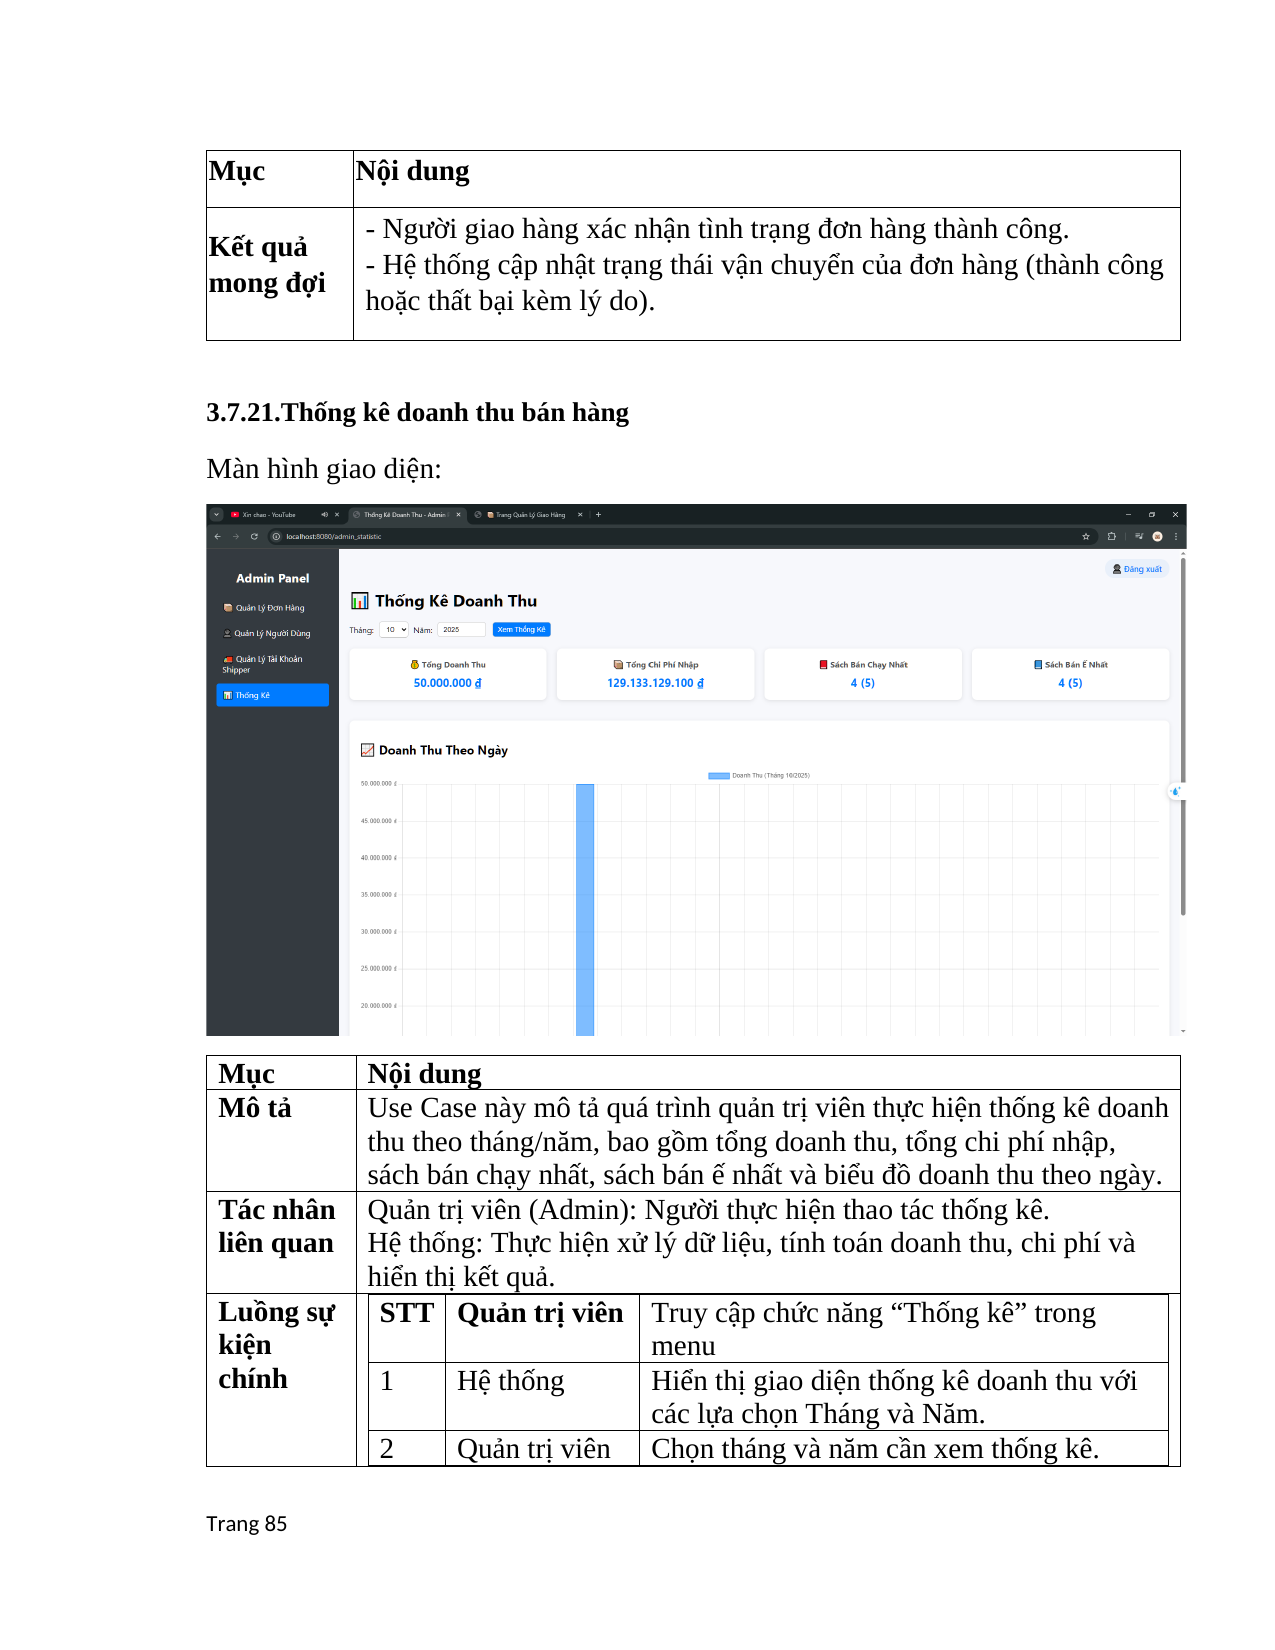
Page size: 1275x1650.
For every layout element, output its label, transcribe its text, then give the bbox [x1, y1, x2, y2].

table_cell Mô tả [207, 1090, 356, 1191]
table_cell [640, 1363, 1168, 1430]
table_cell [446, 1295, 639, 1362]
table_header Nội dung [354, 151, 1180, 207]
table_cell Use Case này mô tả quá trình quản trị viên thực hiện thống kê doanh thu theo tháng/năm, bao gồm tổng doanh thu, tổng chi phí nhập, sách bán chạy nhất, sách bán ế nhất và biểu đồ doanh thu theo ngày. [357, 1090, 1180, 1191]
table_cell Quản trị viên (Admin): Người thực hiện thao tác thống kê. Hệ thống: Thực hiện xử lý dữ liệu, tính toán doanh thu, chi phí và hiển thị kết quả. [357, 1192, 1180, 1293]
table_cell [354, 208, 1180, 339]
table_cell [640, 1295, 1168, 1362]
table_cell [369, 1295, 445, 1362]
table_cell Luồng sự kiện chính [207, 1294, 356, 1466]
picture [206, 504, 1187, 1036]
text Màn hình giao diện: [206, 452, 1187, 485]
table_cell Tác nhân liên quan [207, 1192, 356, 1293]
table_cell [640, 1431, 1168, 1465]
table_cell Kết quả mong đợi [207, 208, 353, 339]
table_cell [446, 1431, 639, 1465]
table_header Nội dung [357, 1056, 1180, 1089]
table_cell [446, 1363, 639, 1430]
table_cell [1169, 1294, 1180, 1466]
subtitle 3.7.21.Thống kê doanh thu bán hàng [206, 402, 1187, 427]
table_cell [357, 1294, 368, 1466]
table_header Mục [207, 151, 353, 207]
table_header Mục [207, 1056, 356, 1089]
table_cell [369, 1431, 445, 1465]
table_cell [369, 1363, 445, 1430]
